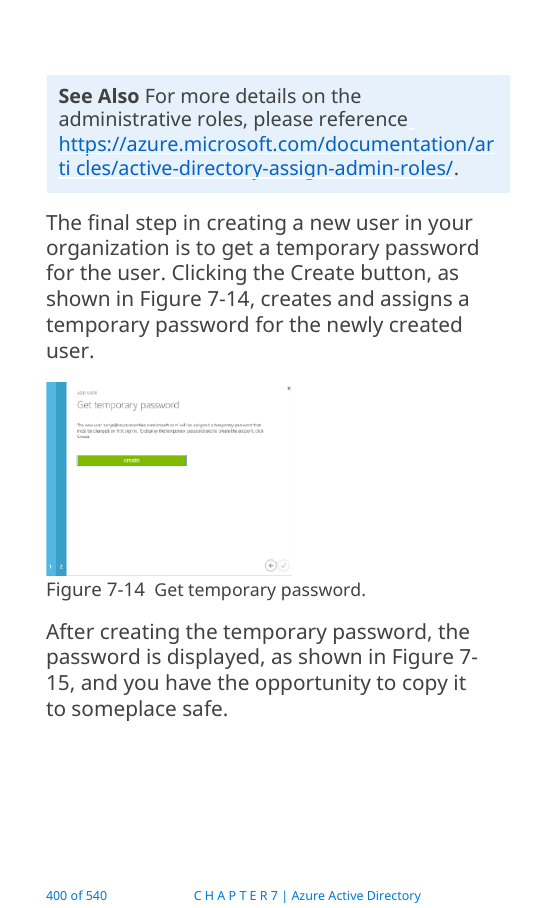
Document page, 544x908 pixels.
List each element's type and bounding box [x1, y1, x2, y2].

picture [46, 382, 292, 576]
picture [46, 75, 511, 193]
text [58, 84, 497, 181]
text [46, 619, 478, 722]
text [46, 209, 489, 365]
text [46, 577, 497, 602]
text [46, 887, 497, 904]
